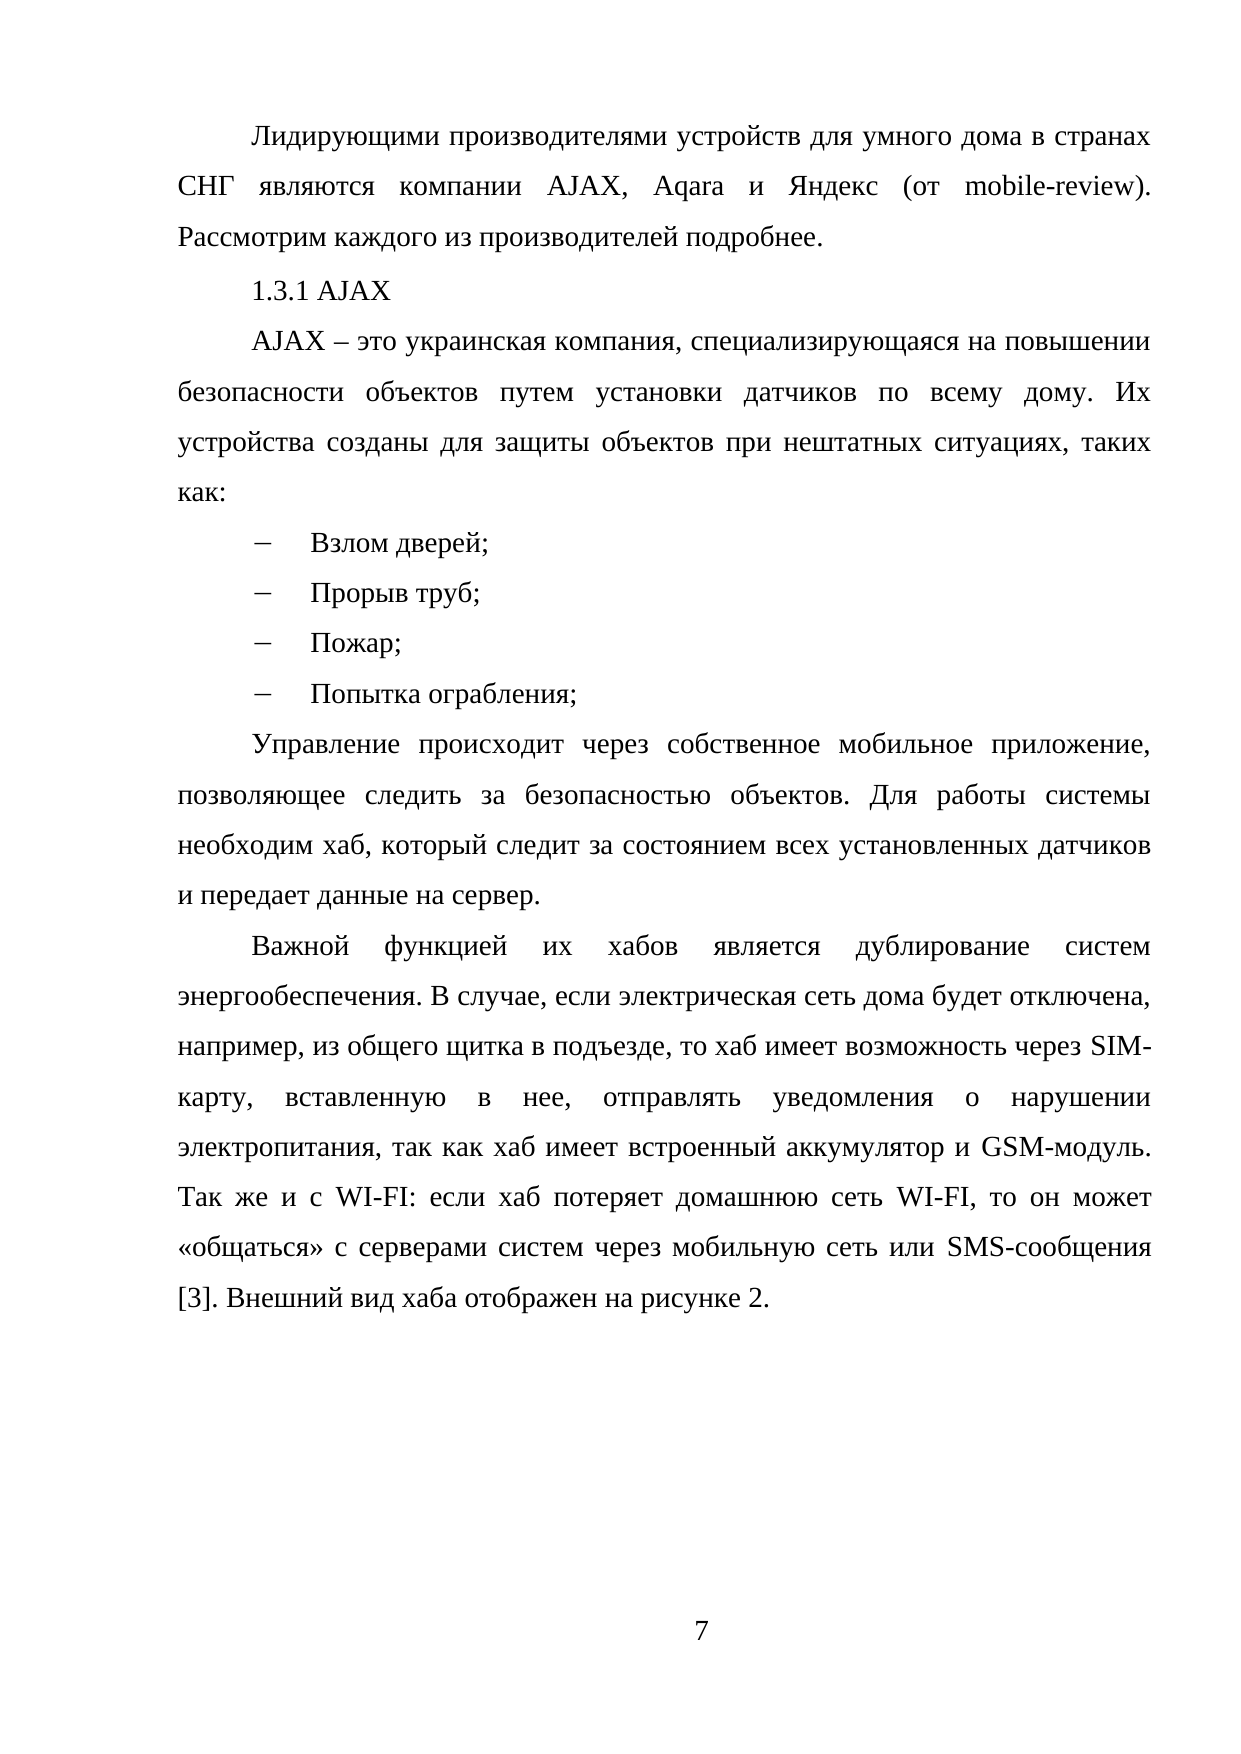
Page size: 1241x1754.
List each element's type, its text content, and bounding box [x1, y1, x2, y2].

text AJAX – это украинская компания, специализирующаяся на повышении безопасности объектов путем установки датчиков по всему дому. Их устройства созданы для защиты объектов при нештатных ситуациях, таких как: [177, 323, 1152, 508]
list Взлом дверей; [251, 525, 1152, 558]
subtitle 1.3.1 AJAX [177, 273, 1152, 307]
text Управление происходит через собственное мобильное приложение, позволяющее следить за безопасностью объектов. Для работы системы необходим хаб, который следит за состоянием всех установленных датчиков и передает данные на сервер. [177, 726, 1152, 911]
list Прорыв труб; [251, 575, 1152, 609]
list Пожар; [251, 626, 1152, 659]
text Лидирующими производителями устройств для умного дома в странах СНГ являются компании AJAX, Aqara и Яндекс (от mobile-review). Рассмотрим каждого из производителей подробнее. [177, 118, 1152, 252]
list Попытка ограбления; [251, 676, 1152, 710]
text Важной функцией их хабов является дублирование систем энергообеспечения. В случае, если электрическая сеть дома будет отключена, например, из общего щитка в подъезде, то хаб имеет возможность через SIM-карту, вставленную в нее, отправлять уведомления о нарушении электропитания, так как хаб имеет встроенный аккумулятор и GSM-модуль. Так же и с WI-FI: если хаб потеряет домашнюю сеть WI-FI, то он может «общаться» с серверами систем через мобильную сеть или SMS-сообщения [3]. Внешний вид хаба отображен на рисунке 2. [177, 928, 1152, 1313]
